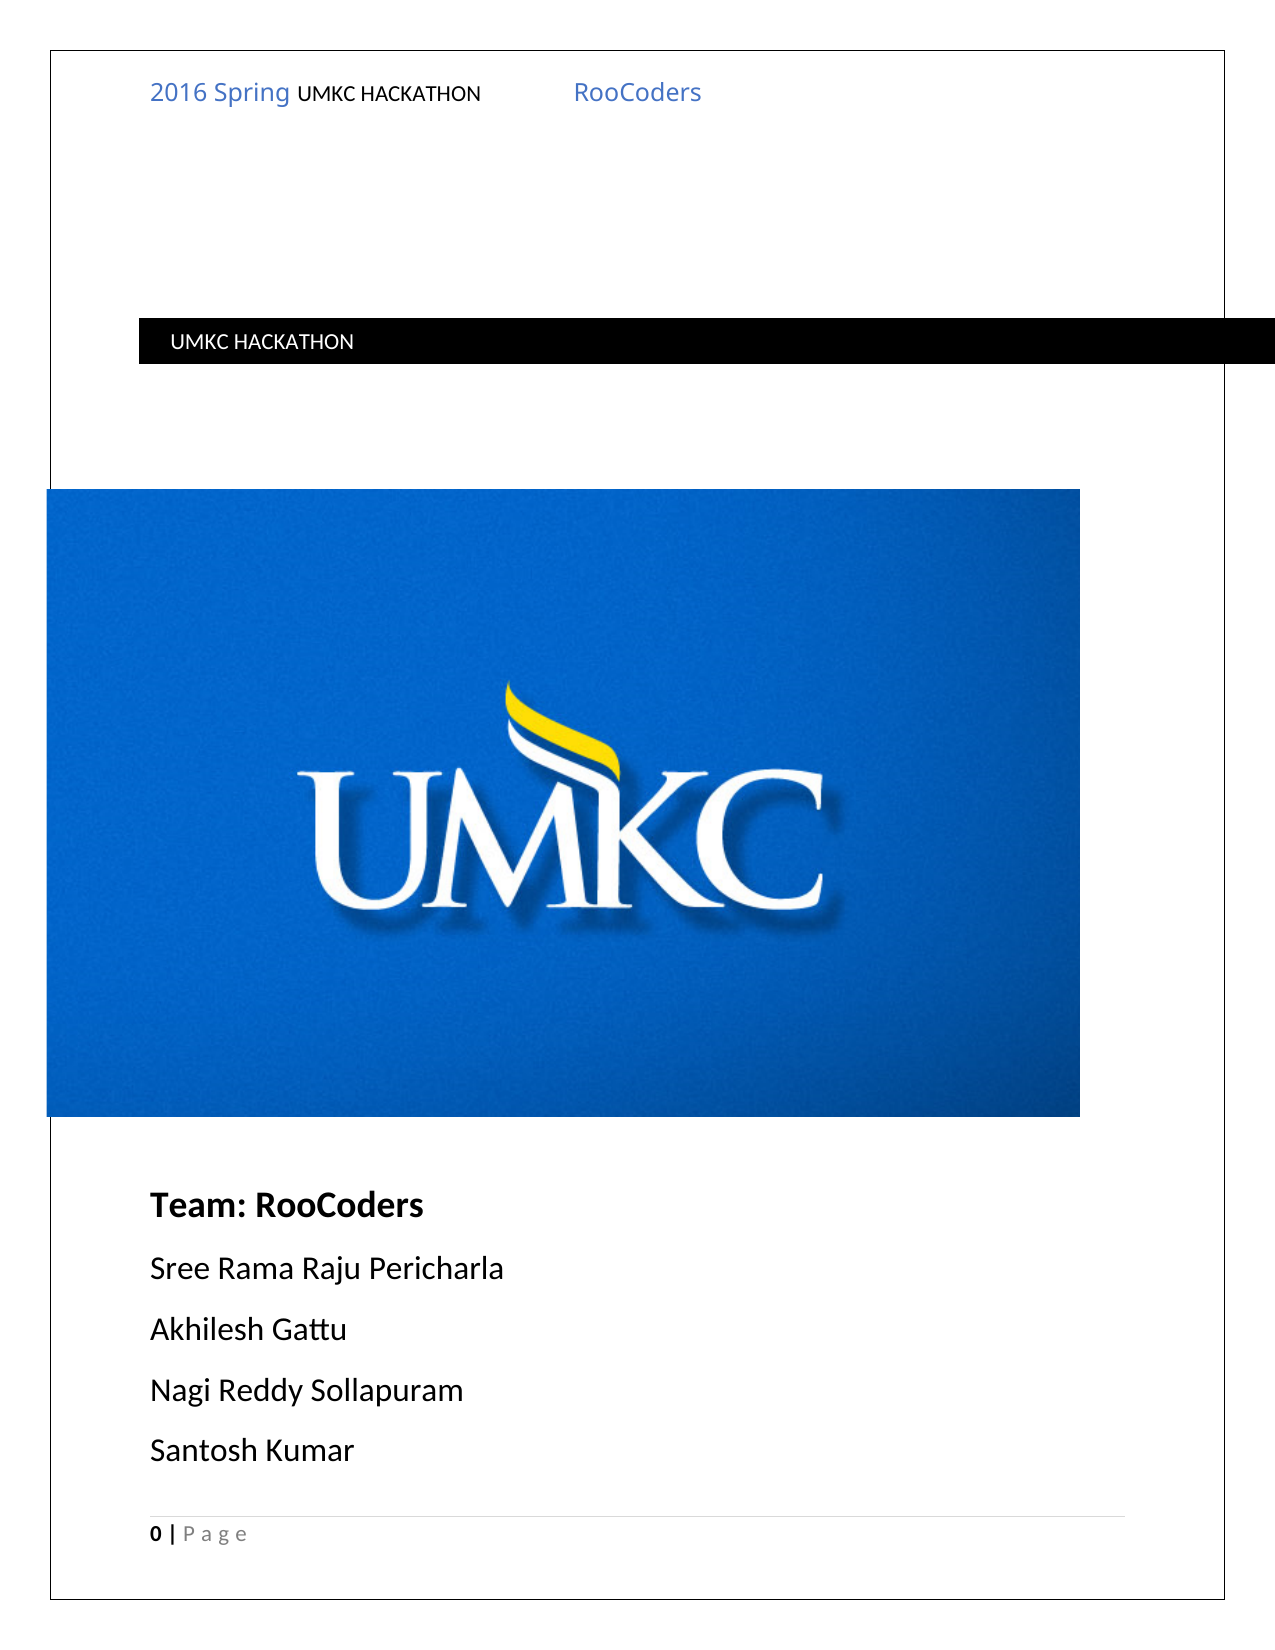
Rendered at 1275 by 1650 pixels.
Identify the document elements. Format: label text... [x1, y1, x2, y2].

text Akhilesh Gattu [150, 1308, 1125, 1349]
text Team: RooCoders [150, 1181, 1125, 1227]
picture [46, 489, 1080, 1117]
text Santosh Kumar [150, 1429, 1125, 1470]
text Sree Rama Raju Pericharla [150, 1247, 1125, 1288]
text Nagi Reddy Sollapuram [150, 1369, 1125, 1409]
